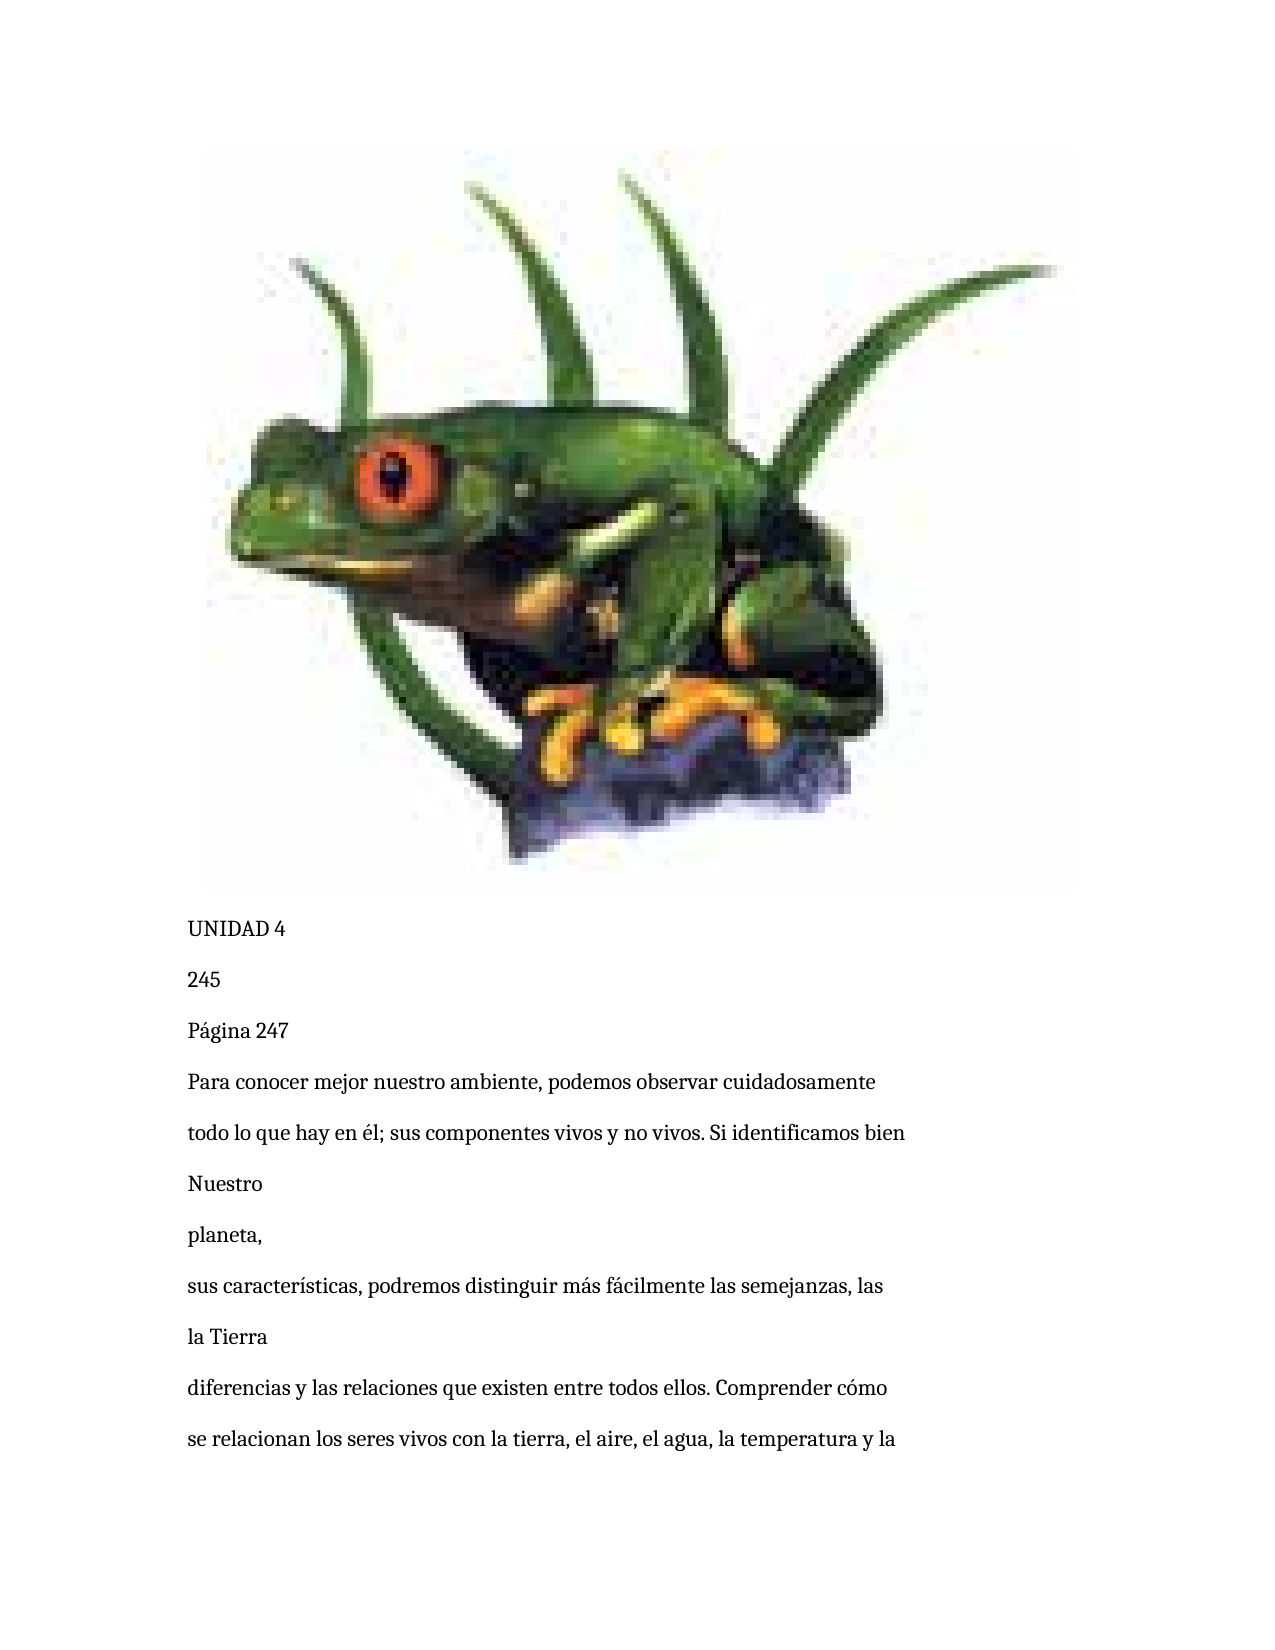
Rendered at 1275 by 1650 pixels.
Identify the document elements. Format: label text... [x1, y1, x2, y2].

text Nuestro [187, 1171, 1087, 1197]
text todo lo que hay en él; sus componentes vivos y no vivos. Si identificamos bien [187, 1120, 1087, 1146]
text 245 [187, 967, 1087, 993]
text diferencias y las relaciones que existen entre todos ellos. Comprender cómo [187, 1375, 1087, 1401]
text Página 247 [187, 1018, 1087, 1044]
picture [206, 150, 1077, 891]
text Para conocer mejor nuestro ambiente, podemos observar cuidadosamente [187, 1069, 1087, 1095]
text la Tierra [187, 1324, 1087, 1350]
text sus características, podremos distinguir más fácilmente las semejanzas, las [187, 1273, 1087, 1299]
text se relacionan los seres vivos con la tierra, el aire, el agua, la temperatura y la [187, 1426, 1087, 1452]
text planeta, [187, 1222, 1087, 1248]
text UNIDAD 4 [187, 916, 1087, 942]
